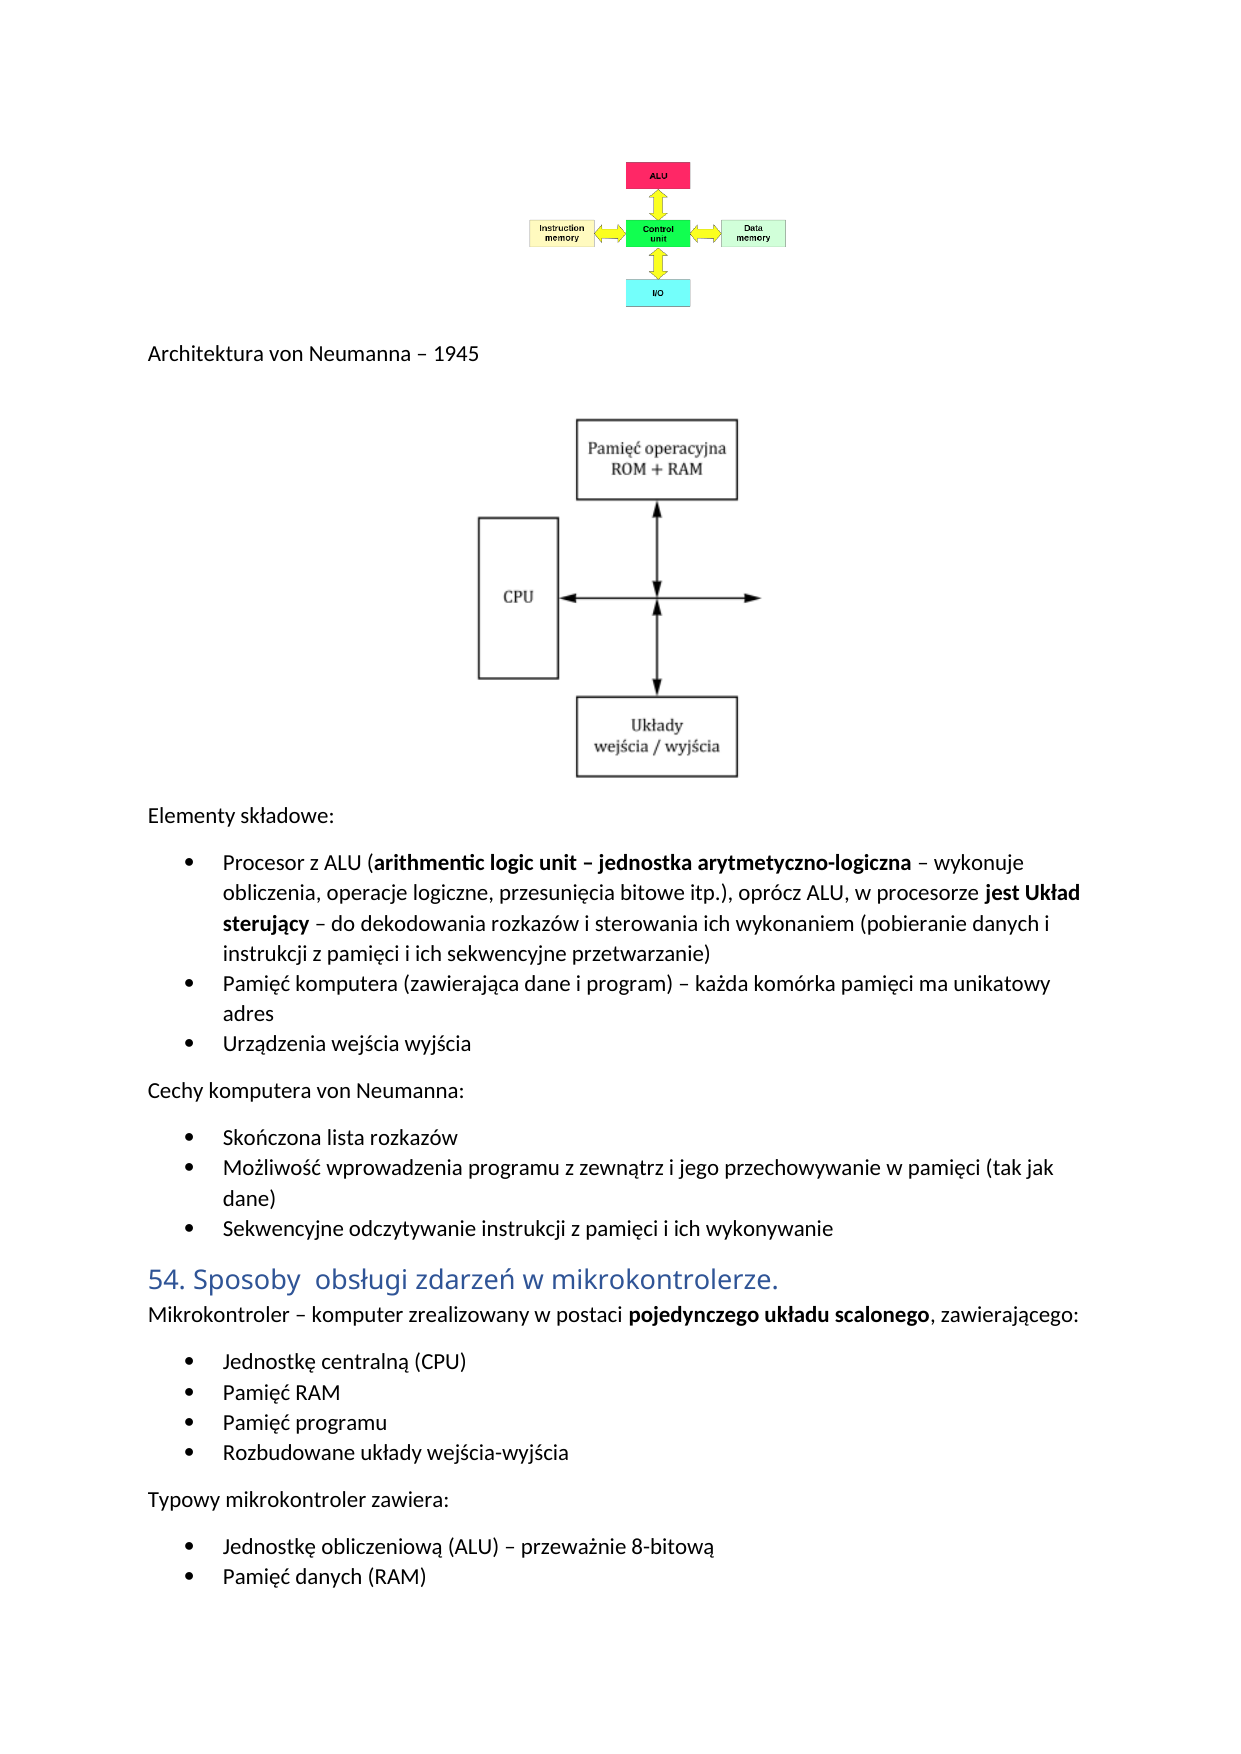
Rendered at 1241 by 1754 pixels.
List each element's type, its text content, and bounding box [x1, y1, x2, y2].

list Możliwość wprowadzenia programu z zewnątrz i jego przechowywanie w pamięci (tak jak dane) [185, 1153, 1093, 1212]
list Procesor z ALU (arithmentic logic unit – jednostka arytmetyczno-logiczna – wykonuje obliczenia, operacje logiczne, przesunięcia bitowe itp.), oprócz ALU, w procesorze jest Układ sterujący – do dekodowania rozkazów i sterowania ich wykonaniem (pobieranie danych i instrukcji z pamięci i ich sekwencyjne przetwarzanie) [185, 848, 1093, 967]
list Pamięć komputera (zawierająca dane i program) – każda komórka pamięci ma unikatowy adres [185, 969, 1093, 1027]
list Skończona lista rozkazów [185, 1123, 1093, 1151]
text Elementy składowe: [148, 801, 1093, 829]
picture [522, 147, 794, 321]
list Urządzenia wejścia wyjścia [185, 1029, 1093, 1057]
picture [468, 386, 772, 783]
list Pamięć danych (RAM) [185, 1562, 1093, 1590]
list Pamięć programu [185, 1408, 1093, 1436]
subtitle 54. Sposoby obsługi zdarzeń w mikrokontrolerze. [148, 1261, 1093, 1298]
list Jednostkę obliczeniową (ALU) – przeważnie 8-bitową [185, 1532, 1093, 1560]
list Sekwencyjne odczytywanie instrukcji z pamięci i ich wykonywanie [185, 1214, 1093, 1242]
list Pamięć RAM [185, 1378, 1093, 1406]
text Typowy mikrokontroler zawiera: [148, 1485, 1093, 1513]
list Jednostkę centralną (CPU) [185, 1347, 1093, 1375]
text Architektura von Neumanna – 1945 [148, 339, 1093, 367]
list Rozbudowane układy wejścia-wyjścia [185, 1438, 1093, 1466]
text Mikrokontroler – komputer zrealizowany w postaci pojedynczego układu scalonego, zawierającego: [148, 1301, 1093, 1328]
text Cechy komputera von Neumanna: [148, 1076, 1093, 1104]
